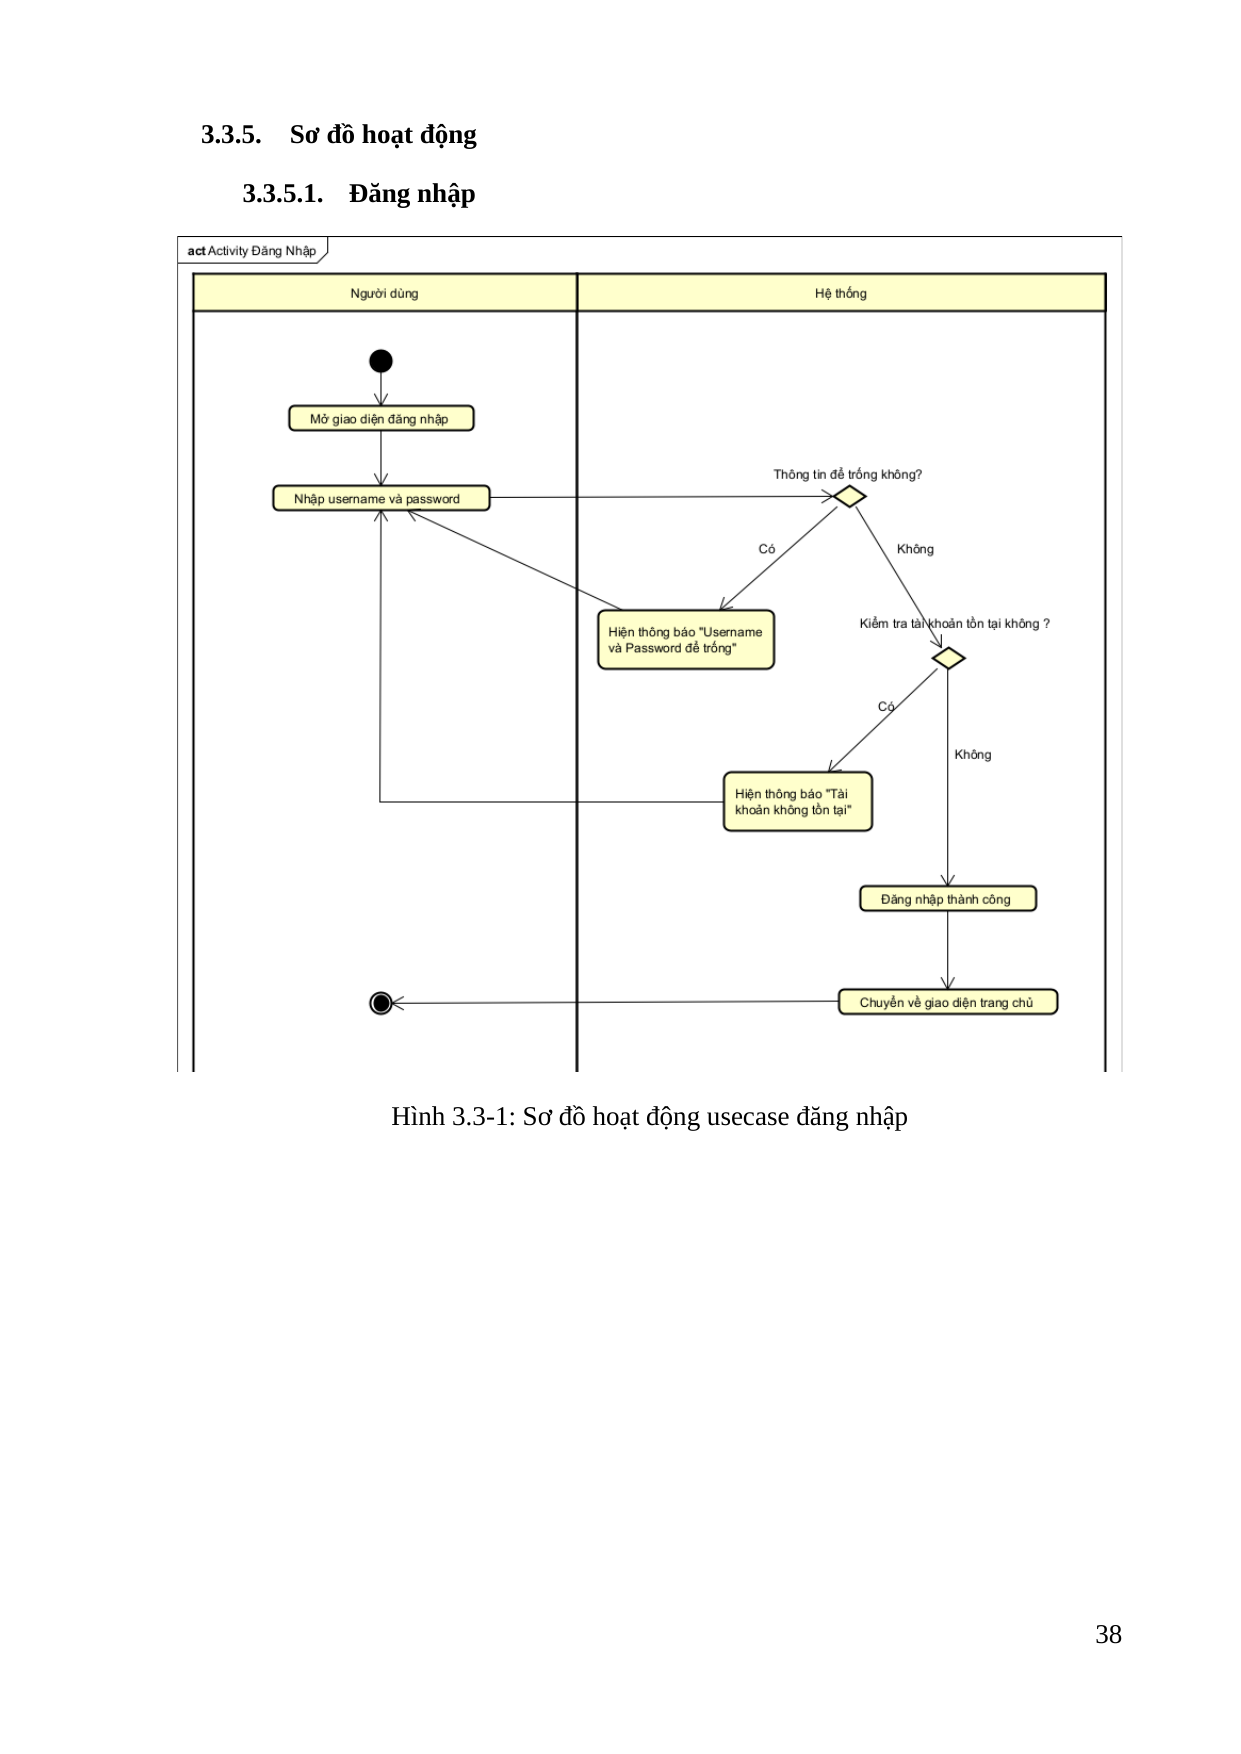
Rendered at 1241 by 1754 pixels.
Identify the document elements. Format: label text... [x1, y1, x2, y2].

picture [177, 236, 1123, 1072]
subtitle Sơ đồ hoạt động [201, 118, 1122, 149]
subtitle Đăng nhập [242, 177, 1122, 208]
text Hình 3.3-1: Sơ đồ hoạt động usecase đăng nhập [177, 1100, 1122, 1131]
